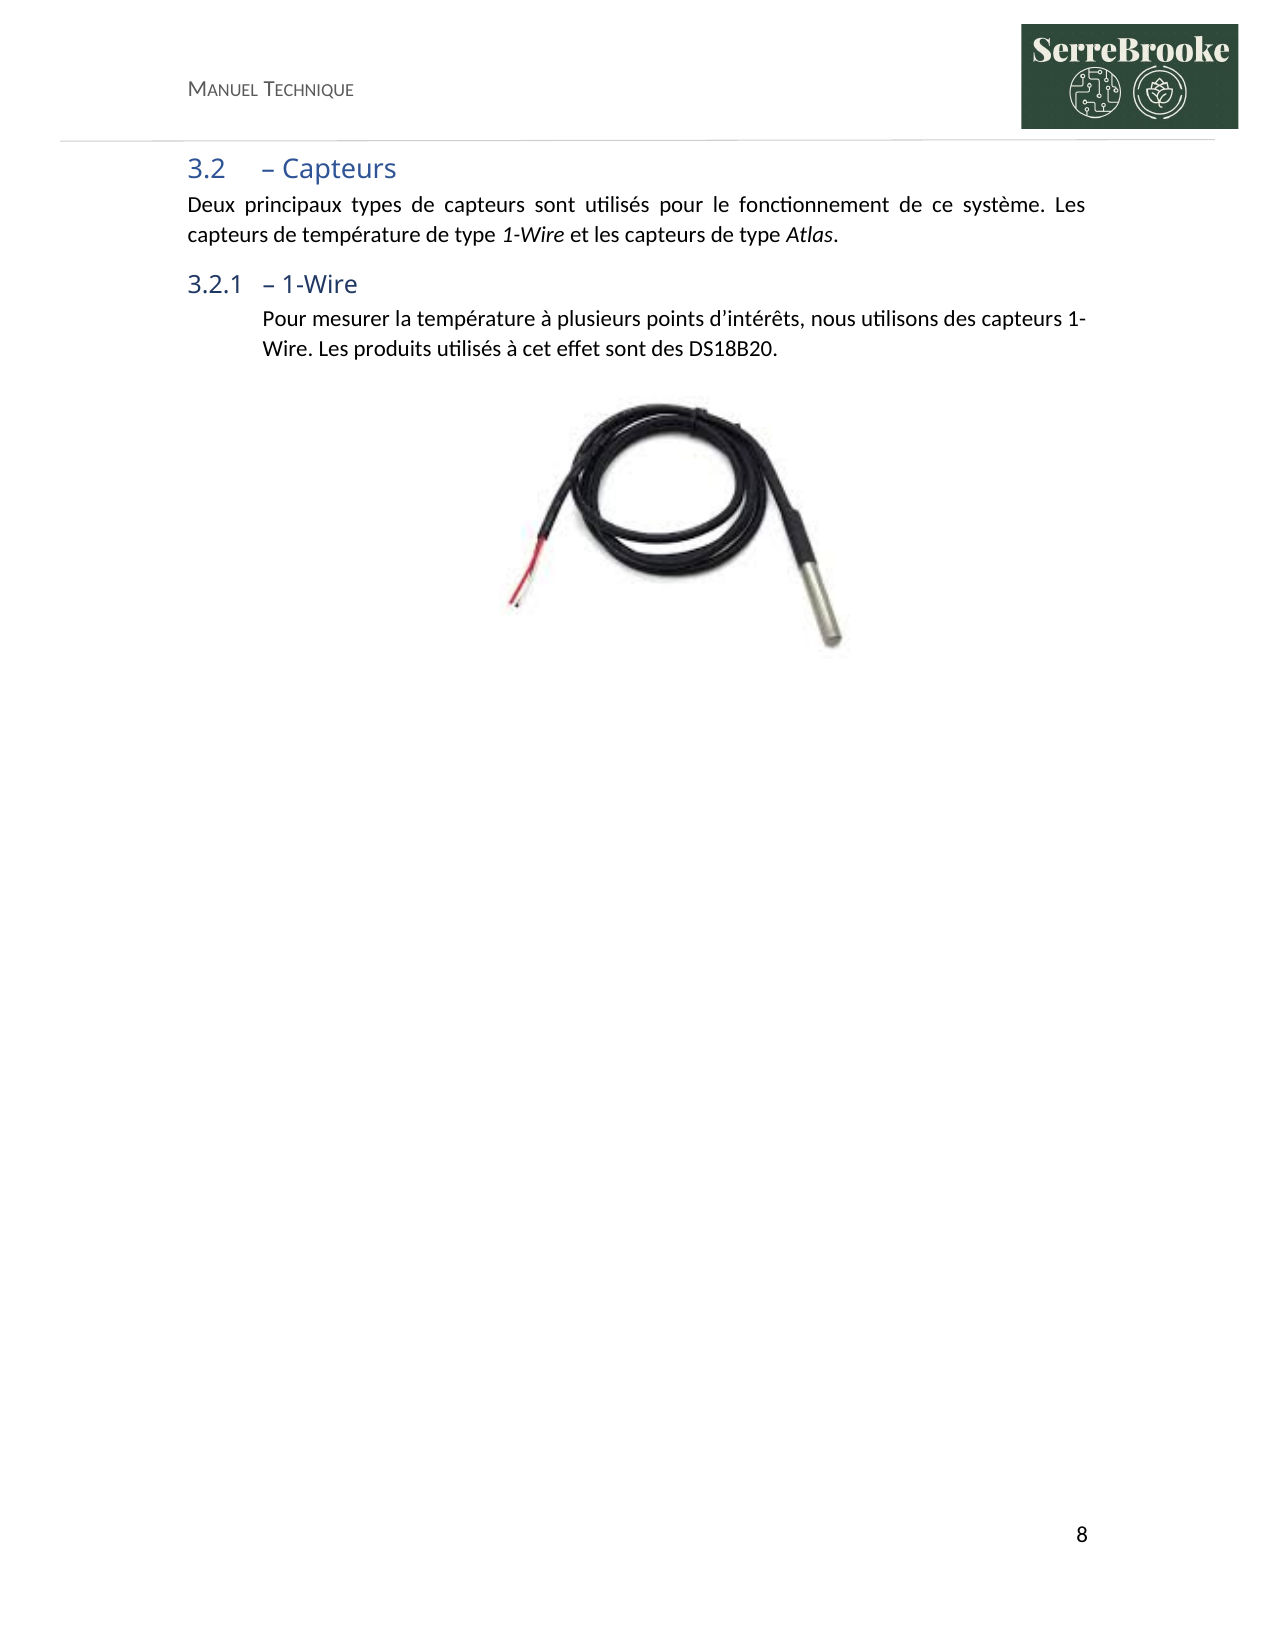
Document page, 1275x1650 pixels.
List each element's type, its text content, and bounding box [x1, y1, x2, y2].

text Deux principaux types de capteurs sont utilisés pour le fonctionnement de ce système. Les capteurs de température de type 1-Wire et les capteurs de type Atlas. [187, 190, 1087, 248]
picture [1021, 24, 1239, 129]
picture [498, 394, 852, 659]
subtitle – Capteurs [187, 150, 1087, 187]
subtitle – 1-Wire [187, 267, 1087, 301]
list Pour mesurer la température à plusieurs points d’intérêts, nous utilisons des capteurs 1-Wire. Les produits utilisés à cet effet sont des DS18B20. [262, 304, 1087, 362]
